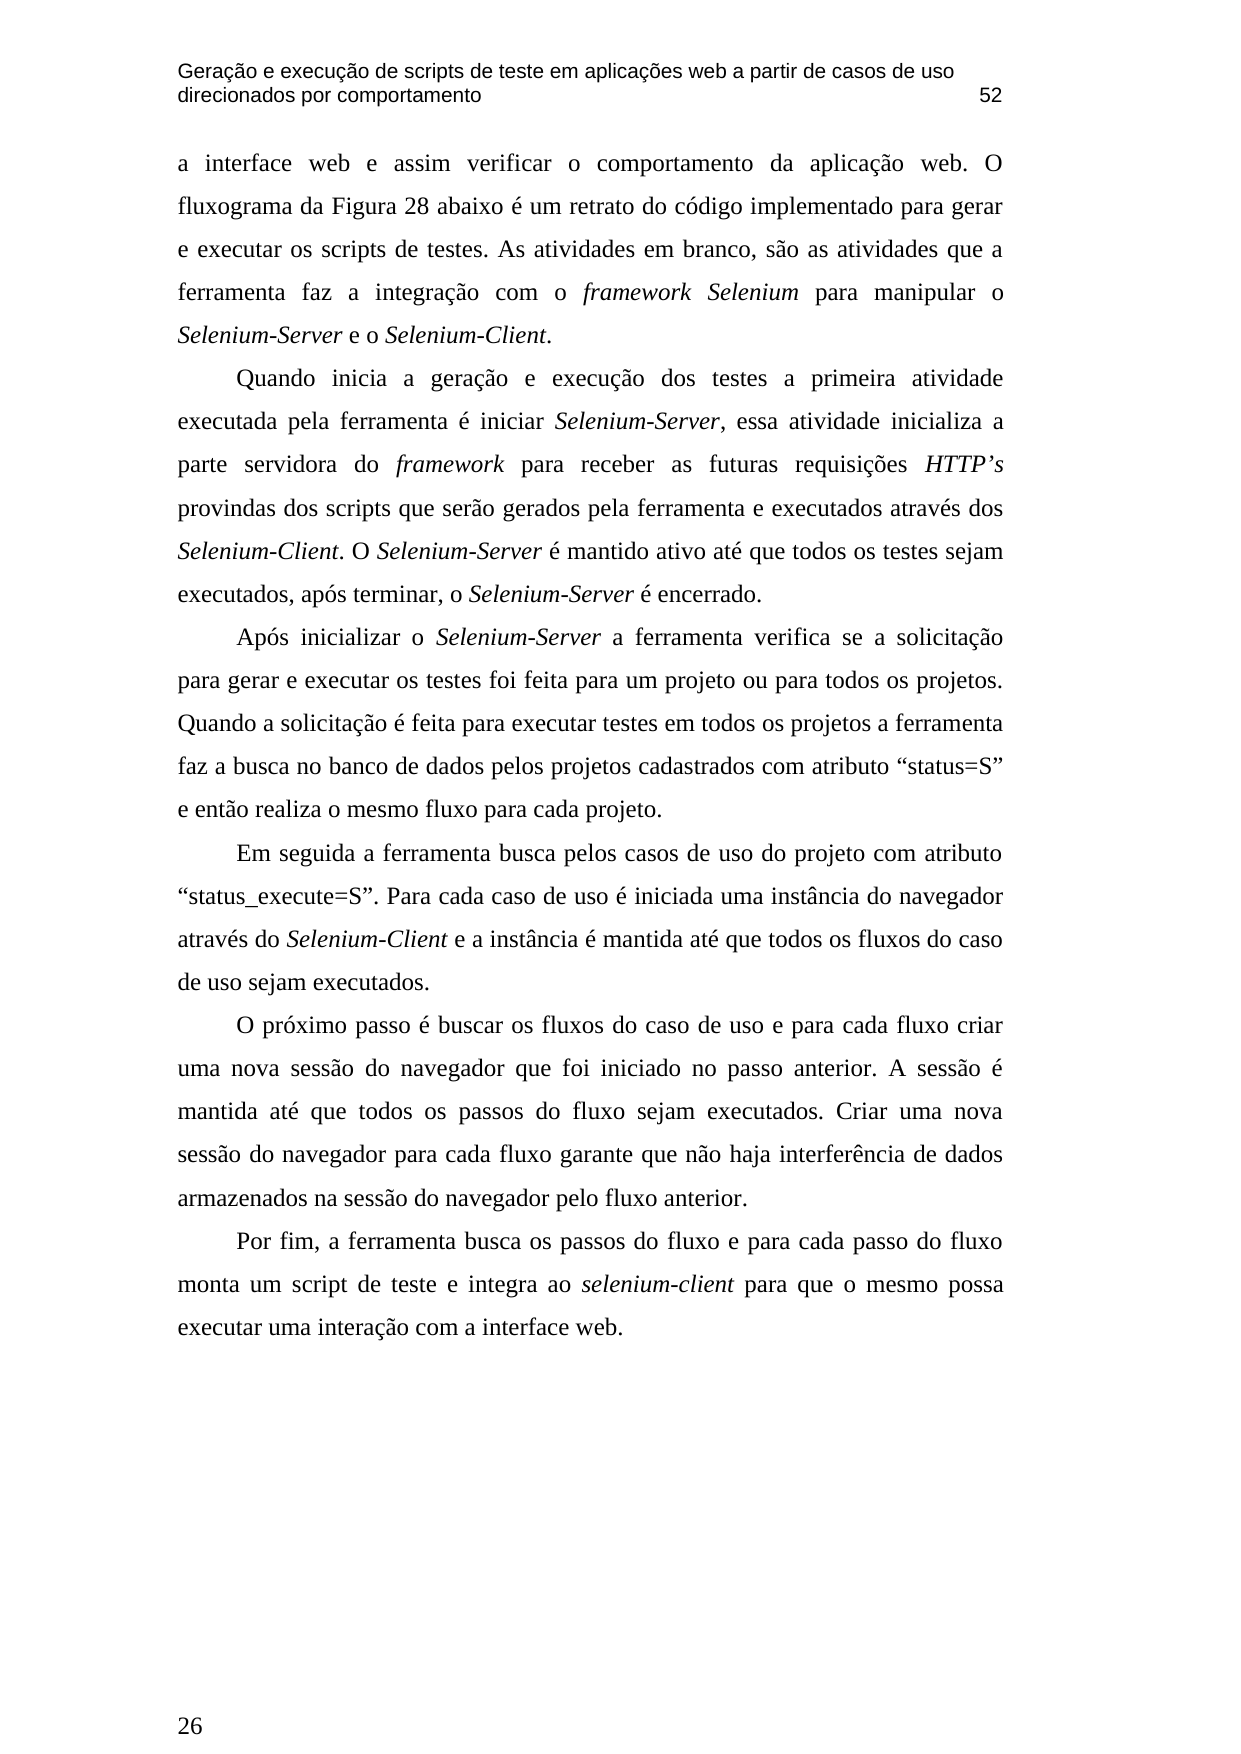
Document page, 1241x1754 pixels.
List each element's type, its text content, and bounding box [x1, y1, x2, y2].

text Quando inicia a geração e execução dos testes a primeira atividade executada pela ferramenta é iniciar Selenium-Server, essa atividade inicializa a parte servidora do framework para receber as futuras requisições HTTP’s provindas dos scripts que serão gerados pela ferramenta e executados através dos Selenium-Client. O Selenium-Server é mantido ativo até que todos os testes sejam executados, após terminar, o Selenium-Server é encerrado. [177, 363, 1004, 608]
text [177, 148, 1004, 349]
text O próximo passo é buscar os fluxos do caso de uso e para cada fluxo criar uma nova sessão do navegador que foi iniciado no passo anterior. A sessão é mantida até que todos os passos do fluxo sejam executados. Criar uma nova sessão do navegador para cada fluxo garante que não haja interferência de dados armazenados na sessão do navegador pelo fluxo anterior. [177, 1010, 1004, 1211]
text Após inicializar o Selenium-Server a ferramenta verifica se a solicitação para gerar e executar os testes foi feita para um projeto ou para todos os projetos. Quando a solicitação é feita para executar testes em todos os projetos a ferramenta faz a busca no banco de dados pelos projetos cadastrados com atributo “status=S” e então realiza o mesmo fluxo para cada projeto. [177, 622, 1004, 823]
text Em seguida a ferramenta busca pelos casos de uso do projeto com atributo “status_execute=S”. Para cada caso de uso é iniciada uma instância do navegador através do Selenium-Client e a instância é mantida até que todos os fluxos do caso de uso sejam executados. [177, 838, 1004, 996]
text Por fim, a ferramenta busca os passos do fluxo e para cada passo do fluxo monta um script de teste e integra ao selenium-client para que o mesmo possa executar uma interação com a interface web. [177, 1226, 1004, 1341]
